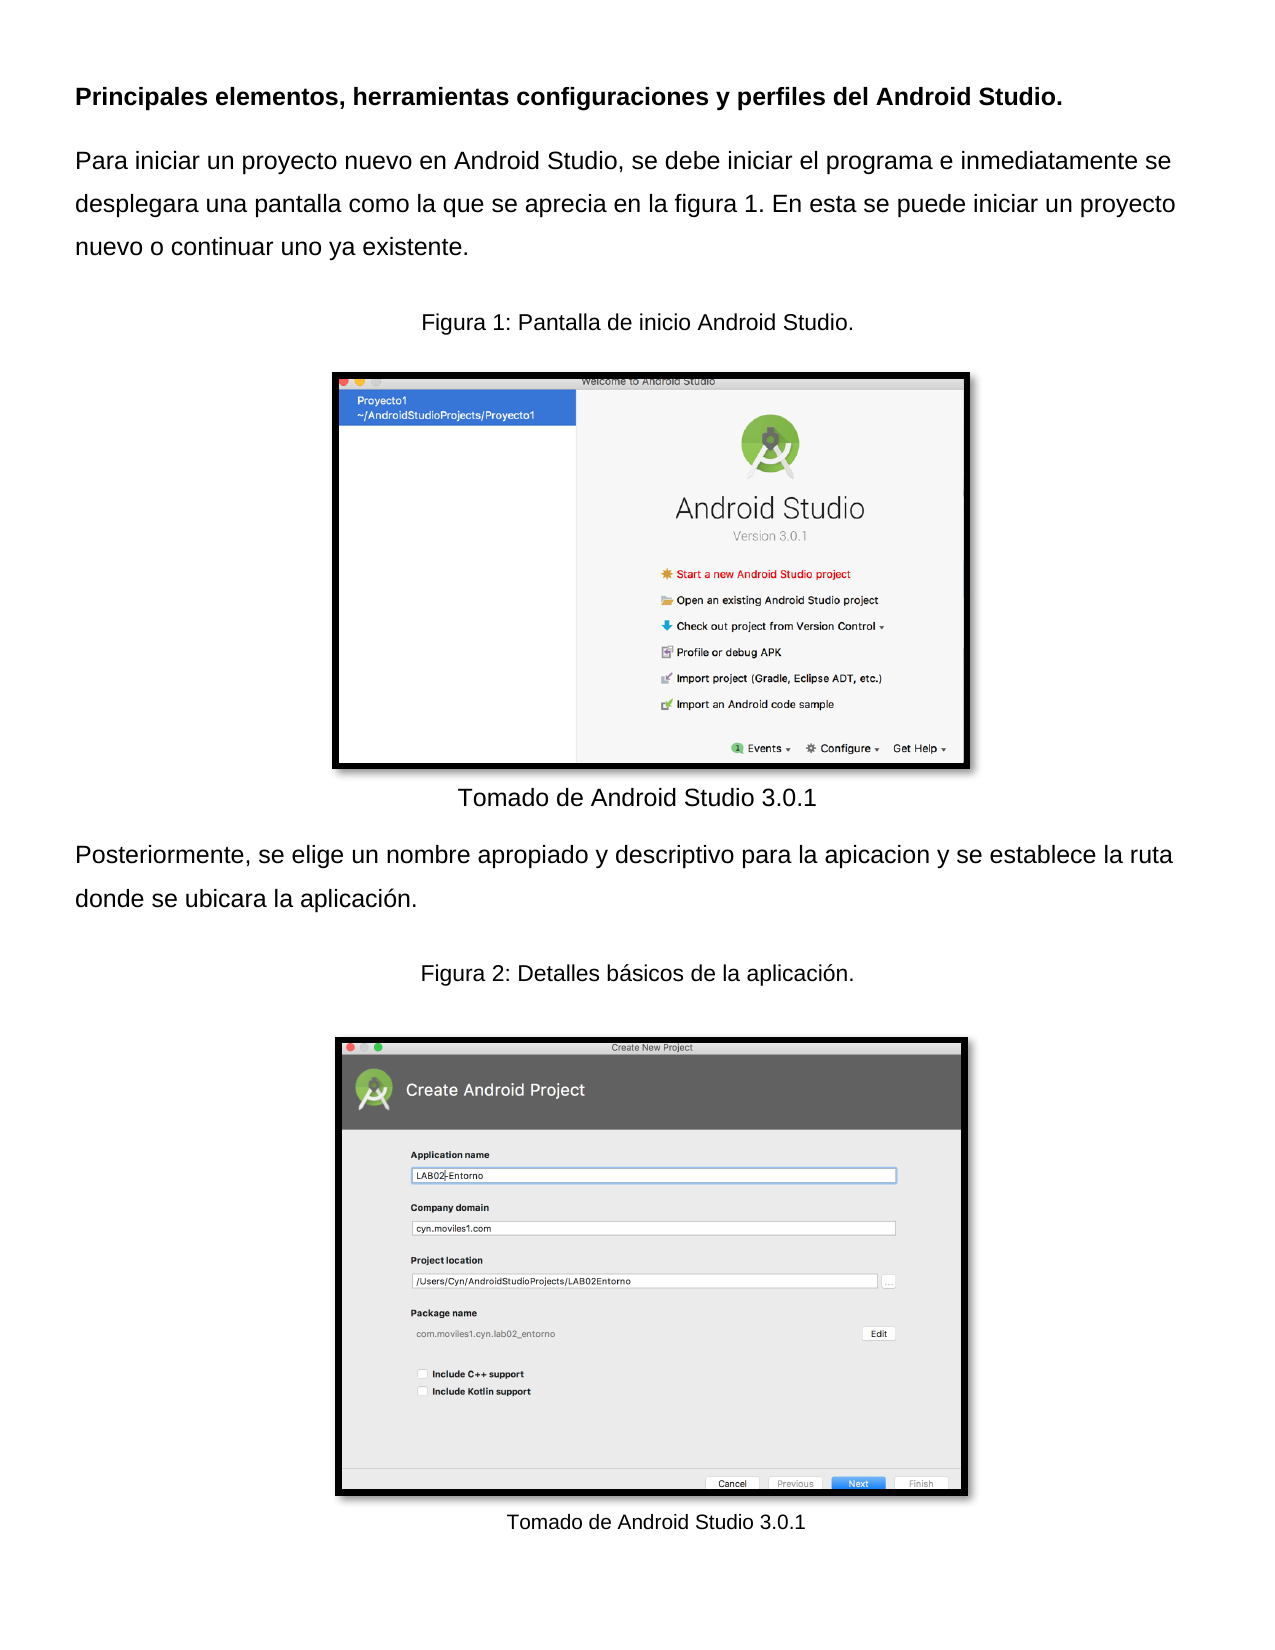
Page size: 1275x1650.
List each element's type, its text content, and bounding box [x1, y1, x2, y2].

text Tomado de Android Studio 3.0.1 [75, 783, 1200, 812]
picture [342, 1043, 961, 1489]
text Para iniciar un proyecto nuevo en Android Studio, se debe iniciar el programa e inmediatamente se desplegara una pantalla como la que se aprecia en la figura 1. En esta se puede iniciar un proyecto nuevo o continuar uno ya existente. [75, 146, 1200, 261]
text Figura 2: Detalles básicos de la aplicación. [75, 960, 1200, 986]
text Tomado de Android Studio 3.0.1 [112, 1510, 1200, 1534]
picture [339, 379, 964, 763]
text Posteriormente, se elige un nombre apropiado y descriptivo para la apicacion y se establece la ruta donde se ubicara la aplicación. [75, 840, 1200, 912]
text Principales elementos, herramientas configuraciones y perfiles del Android Studio. [75, 75, 1200, 112]
text Figura 1: Pantalla de inicio Android Studio. [75, 308, 1200, 335]
